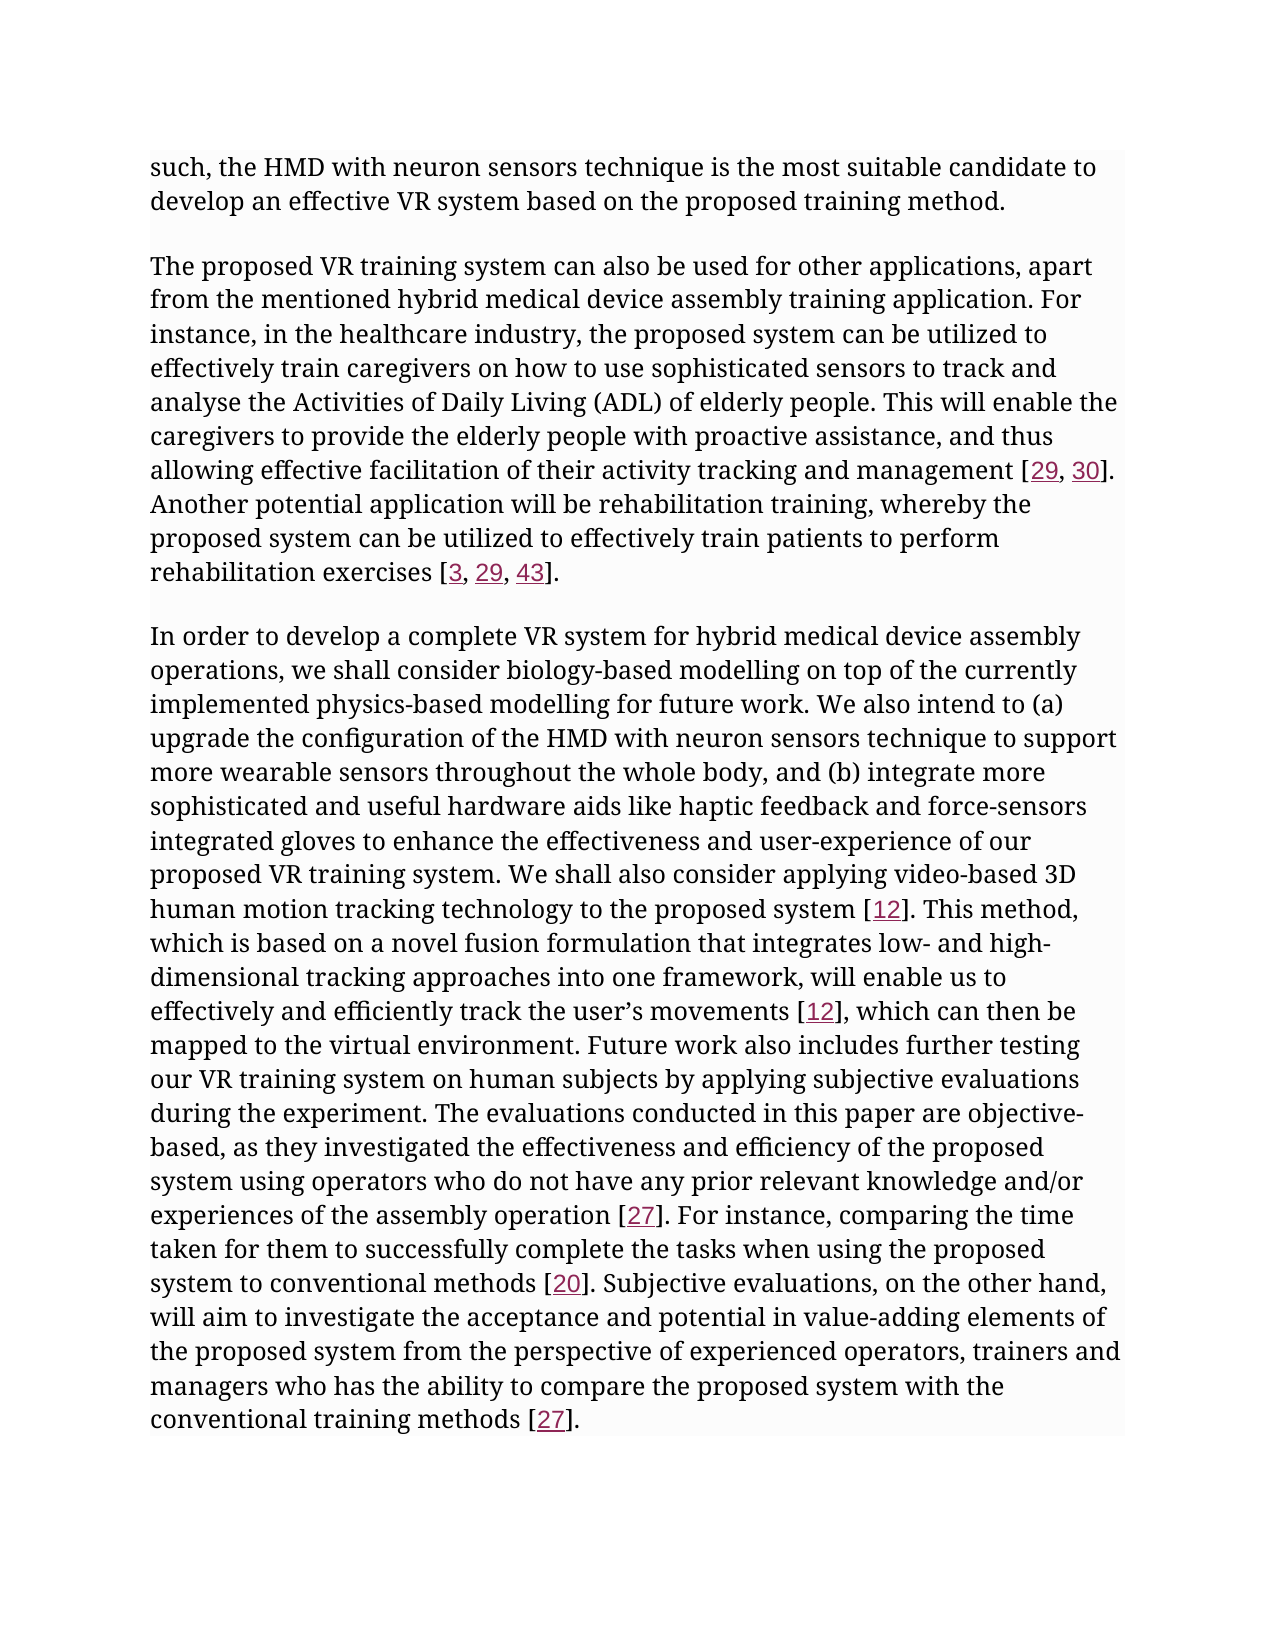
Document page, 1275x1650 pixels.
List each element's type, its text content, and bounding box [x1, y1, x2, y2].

text The proposed VR training system can also be used for other applications, apart from the mentioned hybrid medical device assembly training application. For instance, in the healthcare industry, the proposed system can be utilized to effectively train caregivers on how to use sophisticated sensors to track and analyse the Activities of Daily Living (ADL) of elderly people. This will enable the caregivers to provide the elderly people with proactive assistance, and thus allowing effective facilitation of their activity tracking and management [29, 30]. Another potential application will be rehabilitation training, whereby the proposed system can be utilized to effectively train patients to perform rehabilitation exercises [3, 29, 43]. [150, 248, 1125, 589]
text In order to develop a complete VR system for hybrid medical device assembly operations, we shall consider biology-based modelling on top of the currently implemented physics-based modelling for future work. We also intend to (a) upgrade the configuration of the HMD with neuron sensors technique to support more wearable sensors throughout the whole body, and (b) integrate more sophisticated and useful hardware aids like haptic feedback and force-sensors integrated gloves to enhance the effectiveness and user-experience of our proposed VR training system. We shall also consider applying video-based 3D human motion tracking technology to the proposed system [12]. This method, which is based on a novel fusion formulation that integrates low- and high-dimensional tracking approaches into one framework, will enable us to effectively and efficiently track the user’s movements [12], which can then be mapped to the virtual environment. Future work also includes further testing our VR training system on human subjects by applying subjective evaluations during the experiment. The evaluations conducted in this paper are objective-based, as they investigated the effectiveness and efficiency of the proposed system using operators who do not have any prior relevant knowledge and/or experiences of the assembly operation [27]. For instance, comparing the time taken for them to successfully complete the tasks when using the proposed system to conventional methods [20]. Subjective evaluations, on the other hand, will aim to investigate the acceptance and potential in value-adding elements of the proposed system from the perspective of experienced operators, trainers and managers who has the ability to compare the proposed system with the conventional training methods [27]. [150, 619, 1125, 1436]
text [150, 150, 1125, 218]
